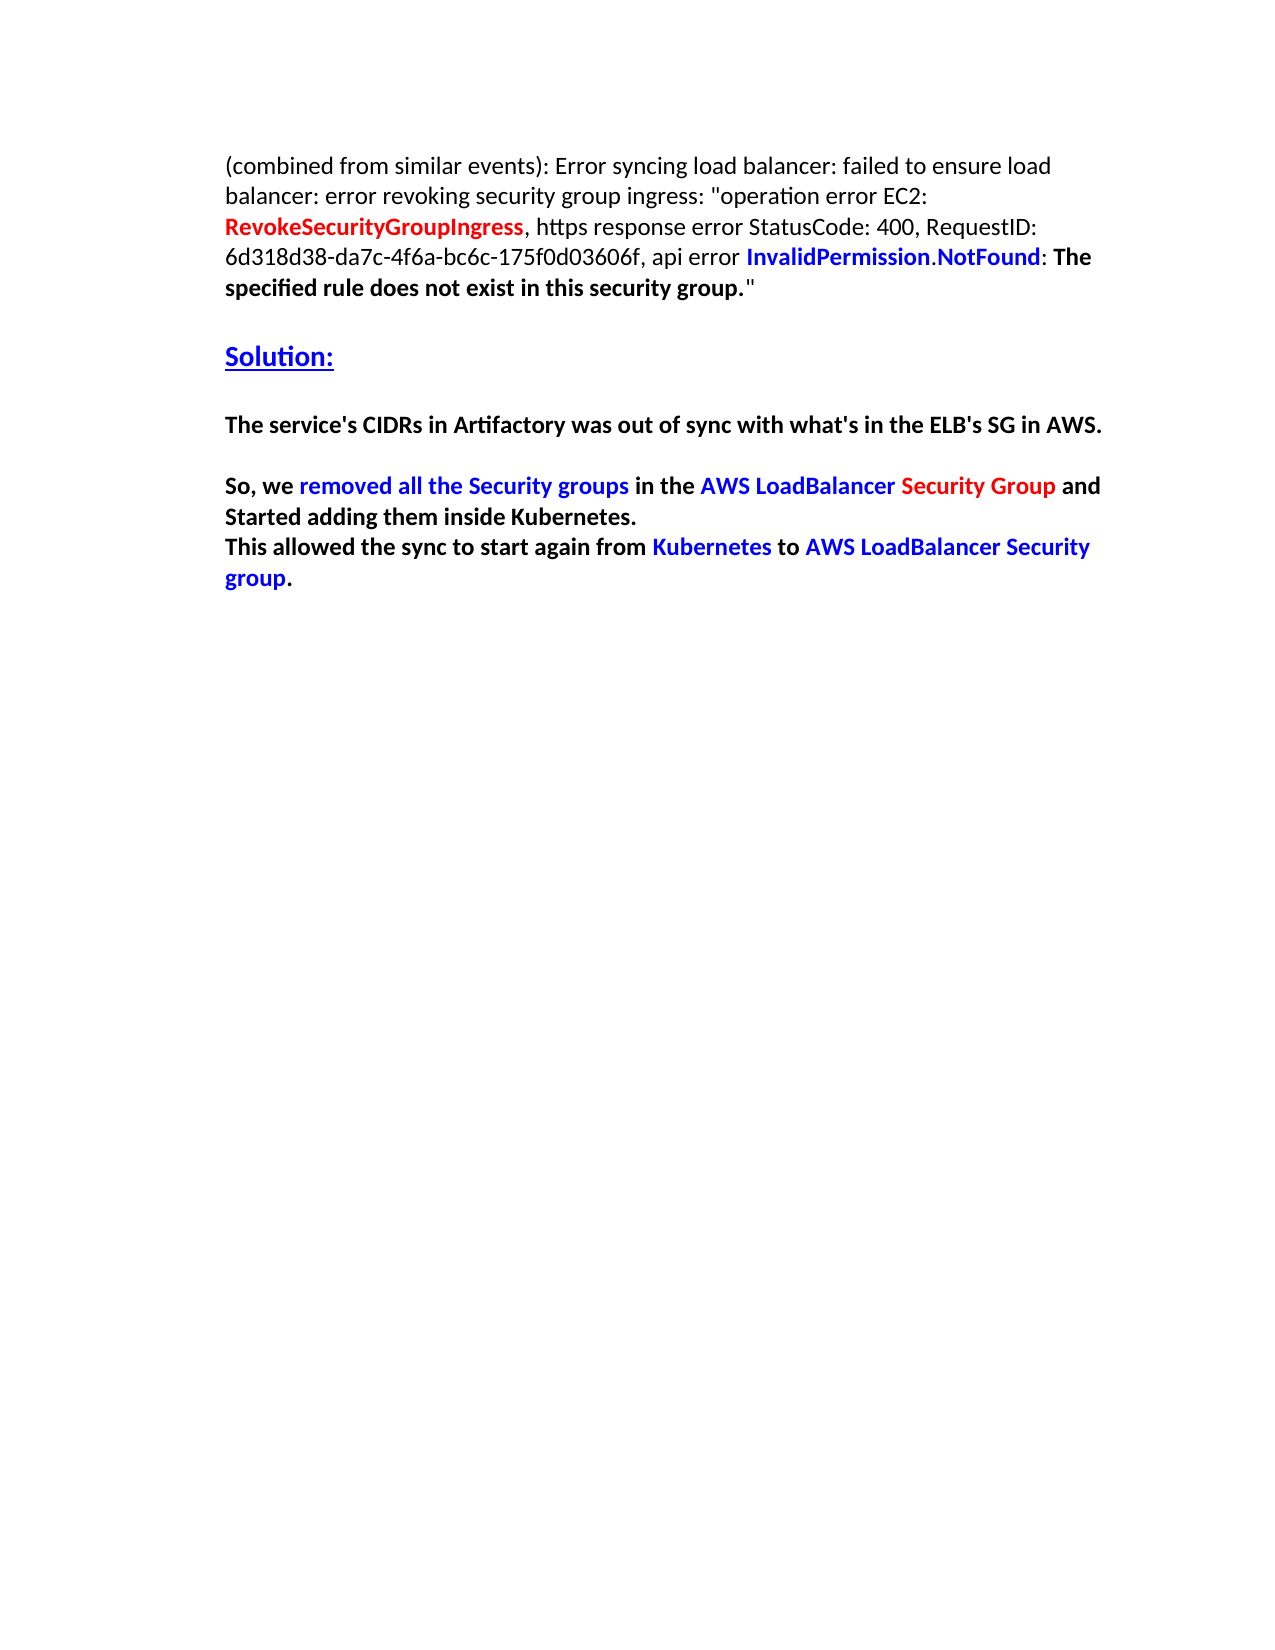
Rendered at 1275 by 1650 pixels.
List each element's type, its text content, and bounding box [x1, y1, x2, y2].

text This allowed the sync to start again from Kubernetes to AWS LoadBalancer Security group. [225, 532, 1125, 593]
text So, we removed all the Security groups in the AWS LoadBalancer Security Group and Started adding them inside Kubernetes. [225, 471, 1125, 532]
text Solution: [225, 338, 1125, 374]
text The service's CIDRs in Artifactory was out of sync with what's in the ELB's SG in AWS. [225, 409, 1125, 440]
text (combined from similar events): Error syncing load balancer: failed to ensure load balancer: error revoking security group ingress: "operation error EC2: RevokeSecurityGroupIngress, https response error StatusCode: 400, RequestID: 6d318d38-da7c-4f6a-bc6c-175f0d03606f, api error InvalidPermission.NotFound: The specified rule does not exist in this security group." [225, 150, 1125, 303]
